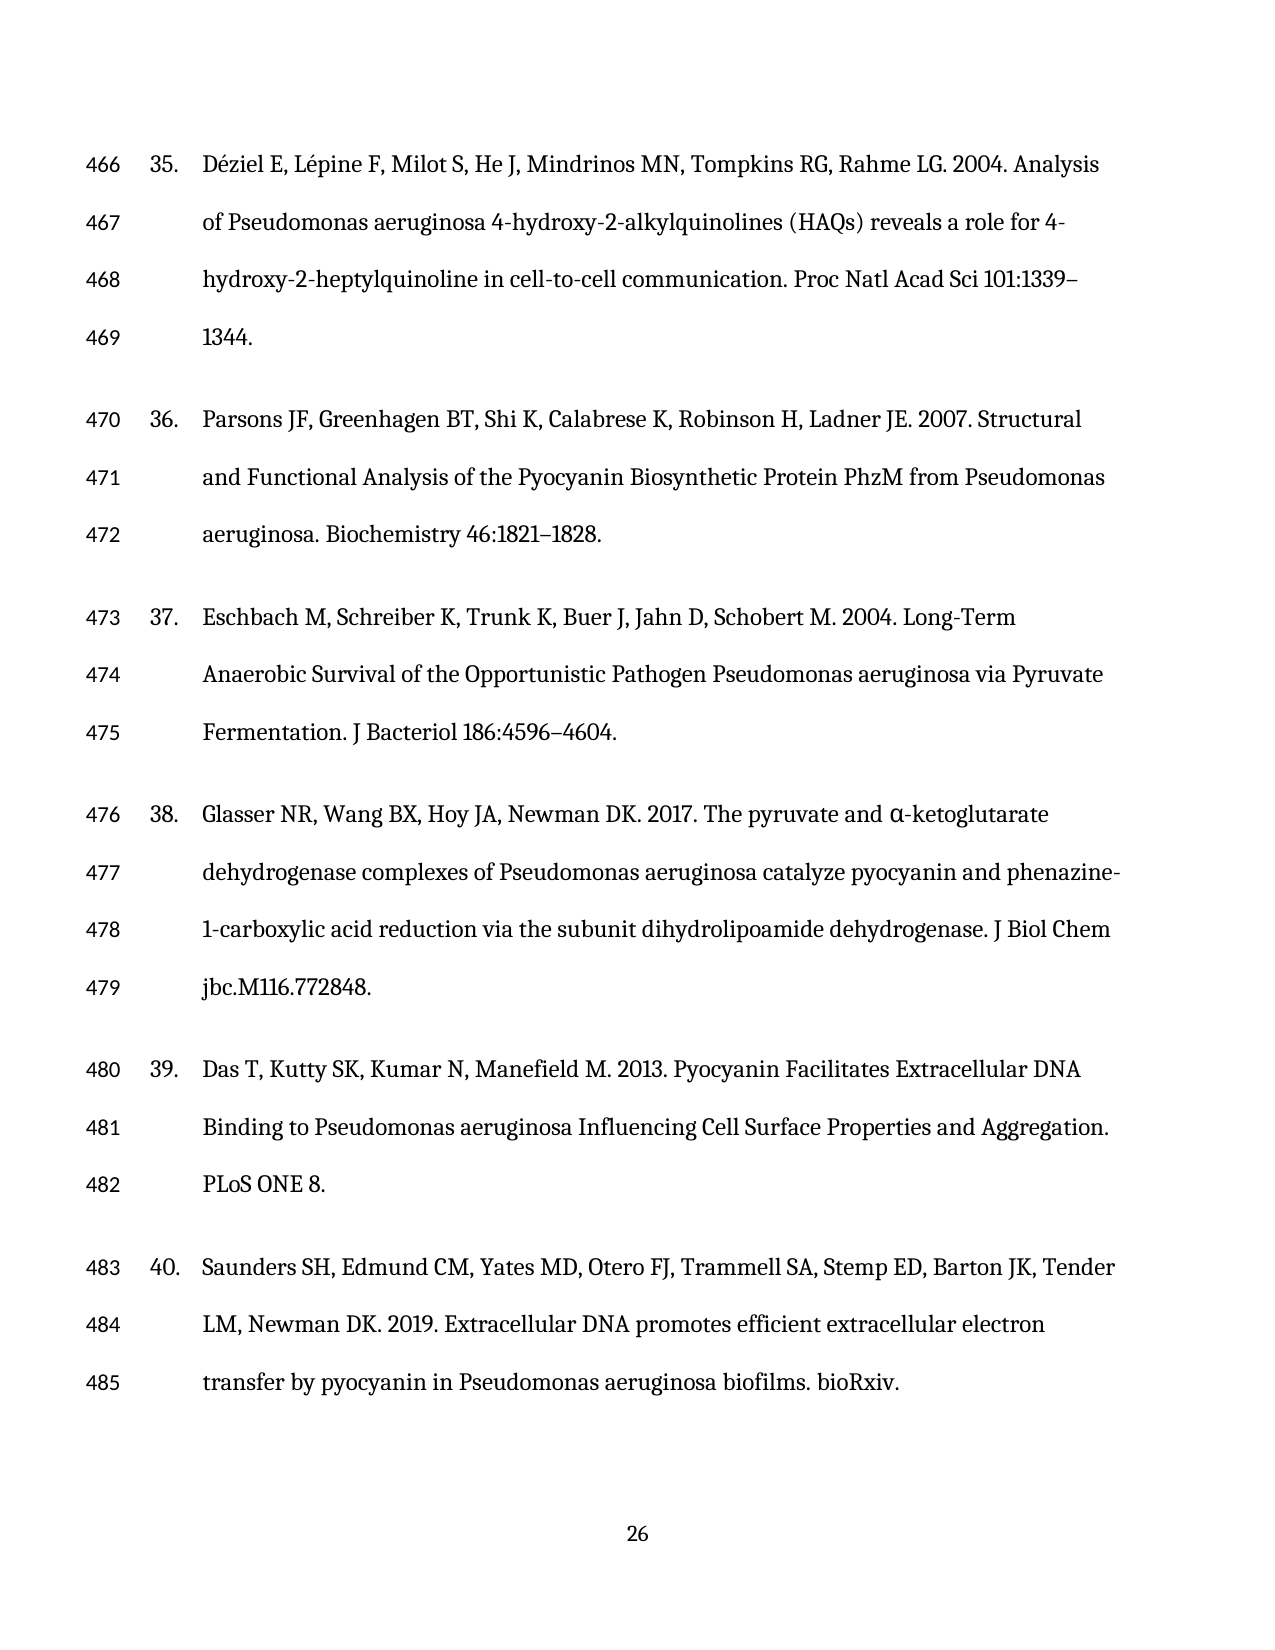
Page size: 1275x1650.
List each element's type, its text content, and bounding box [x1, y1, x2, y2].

text 40. Saunders SH, Edmund CM, Yates MD, Otero FJ, Trammell SA, Stemp ED, Barton JK, Tender LM, Newman DK. 2019. Extracellular DNA promotes efficient extracellular electron transfer by pyocyanin in Pseudomonas aeruginosa biofilms. bioRxiv. [150, 1252, 1125, 1396]
text 36. Parsons JF, Greenhagen BT, Shi K, Calabrese K, Robinson H, Ladner JE. 2007. Structural and Functional Analysis of the Pyocyanin Biosynthetic Protein PhzM from Pseudomonas aeruginosa. Biochemistry 46:1821–1828. [150, 405, 1125, 549]
text 38. Glasser NR, Wang BX, Hoy JA, Newman DK. 2017. The pyruvate and α-ketoglutarate dehydrogenase complexes of Pseudomonas aeruginosa catalyze pyocyanin and phenazine-1-carboxylic acid reduction via the subunit dihydrolipoamide dehydrogenase. J Biol Chem jbc.M116.772848. [150, 800, 1125, 1001]
text 35. Déziel E, Lépine F, Milot S, He J, Mindrinos MN, Tompkins RG, Rahme LG. 2004. Analysis of Pseudomonas aeruginosa 4-hydroxy-2-alkylquinolines (HAQs) reveals a role for 4-hydroxy-2-heptylquinoline in cell-to-cell communication. Proc Natl Acad Sci 101:1339–1344. [150, 150, 1125, 351]
text 39. Das T, Kutty SK, Kumar N, Manefield M. 2013. Pyocyanin Facilitates Extracellular DNA Binding to Pseudomonas aeruginosa Influencing Cell Surface Properties and Aggregation. PLoS ONE 8. [150, 1055, 1125, 1199]
text 37. Eschbach M, Schreiber K, Trunk K, Buer J, Jahn D, Schobert M. 2004. Long-Term Anaerobic Survival of the Opportunistic Pathogen Pseudomonas aeruginosa via Pyruvate Fermentation. J Bacteriol 186:4596–4604. [150, 602, 1125, 746]
